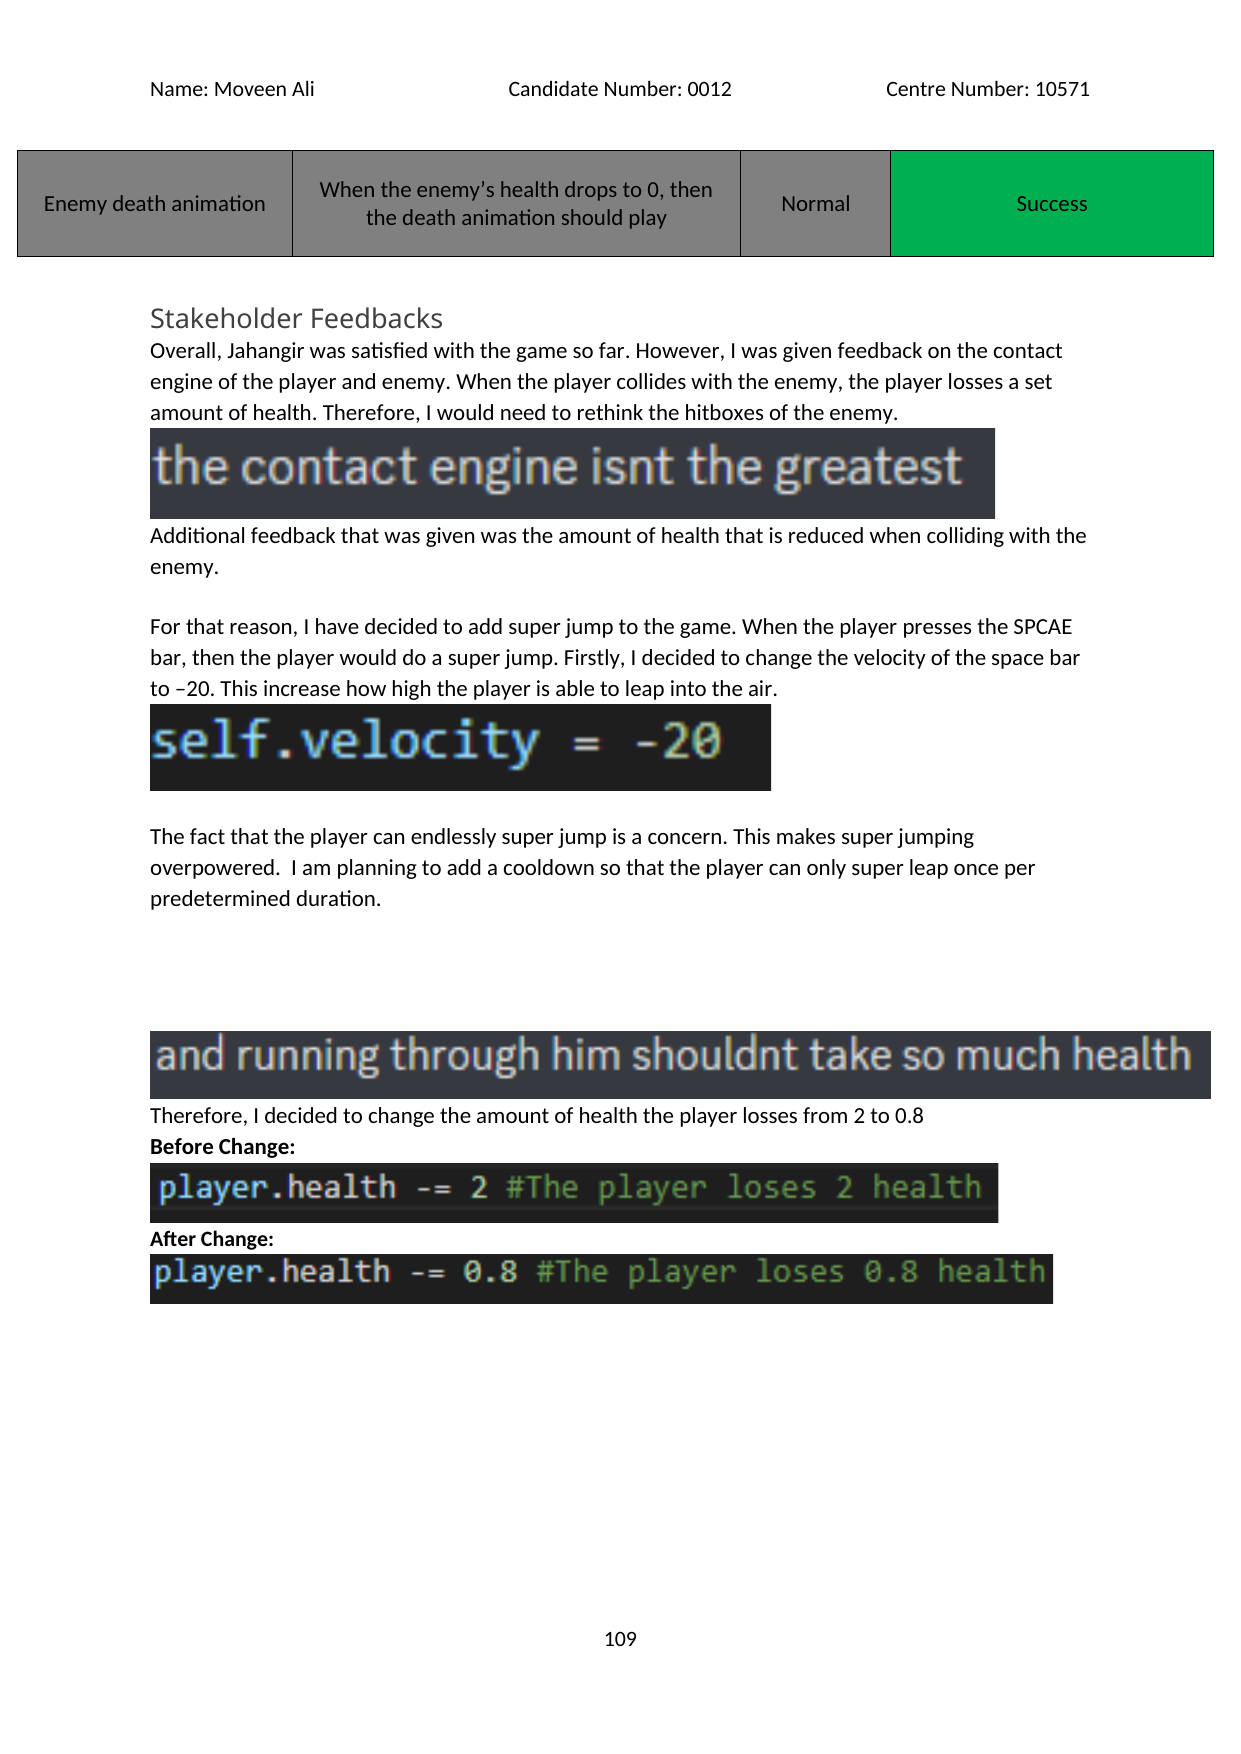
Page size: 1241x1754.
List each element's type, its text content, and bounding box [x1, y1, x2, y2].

text Before Change: [150, 1132, 1090, 1160]
picture [150, 1031, 1211, 1099]
table_cell Normal [741, 151, 890, 256]
table_cell Success [891, 151, 1213, 256]
text The fact that the player can endlessly super jump is a concern. This makes super jumping overpowered. I am planning to add a cooldown so that the player can only super leap once per predetermined duration. [150, 822, 1090, 912]
picture [150, 1254, 1054, 1304]
table_cell Enemy death animation [18, 151, 292, 256]
table_cell When the enemy’s health drops to 0, then the death animation should play [293, 151, 740, 256]
picture [150, 428, 996, 519]
picture [150, 1163, 999, 1223]
text Overall, Jahangir was satisfied with the game so far. However, I was given feedback on the contact engine of the player and enemy. When the player collides with the enemy, the player losses a set amount of health. Therefore, I would need to rethink the hitboxes of the enemy. [150, 337, 1090, 426]
subtitle Stakeholder Feedbacks [150, 300, 1090, 337]
text After Change: [150, 1225, 1090, 1252]
text For that reason, I have decided to add super jump to the game. When the player presses the SPCAE bar, then the player would do a super jump. Firstly, I decided to change the velocity of the space bar to –20. This increase how high the player is able to leap into the air. [150, 612, 1090, 702]
picture [150, 704, 772, 791]
text Additional feedback that was given was the amount of health that is reduced when colliding with the enemy. [150, 522, 1090, 580]
text Therefore, I decided to change the amount of health the player losses from 2 to 0.8 [150, 1099, 1090, 1129]
